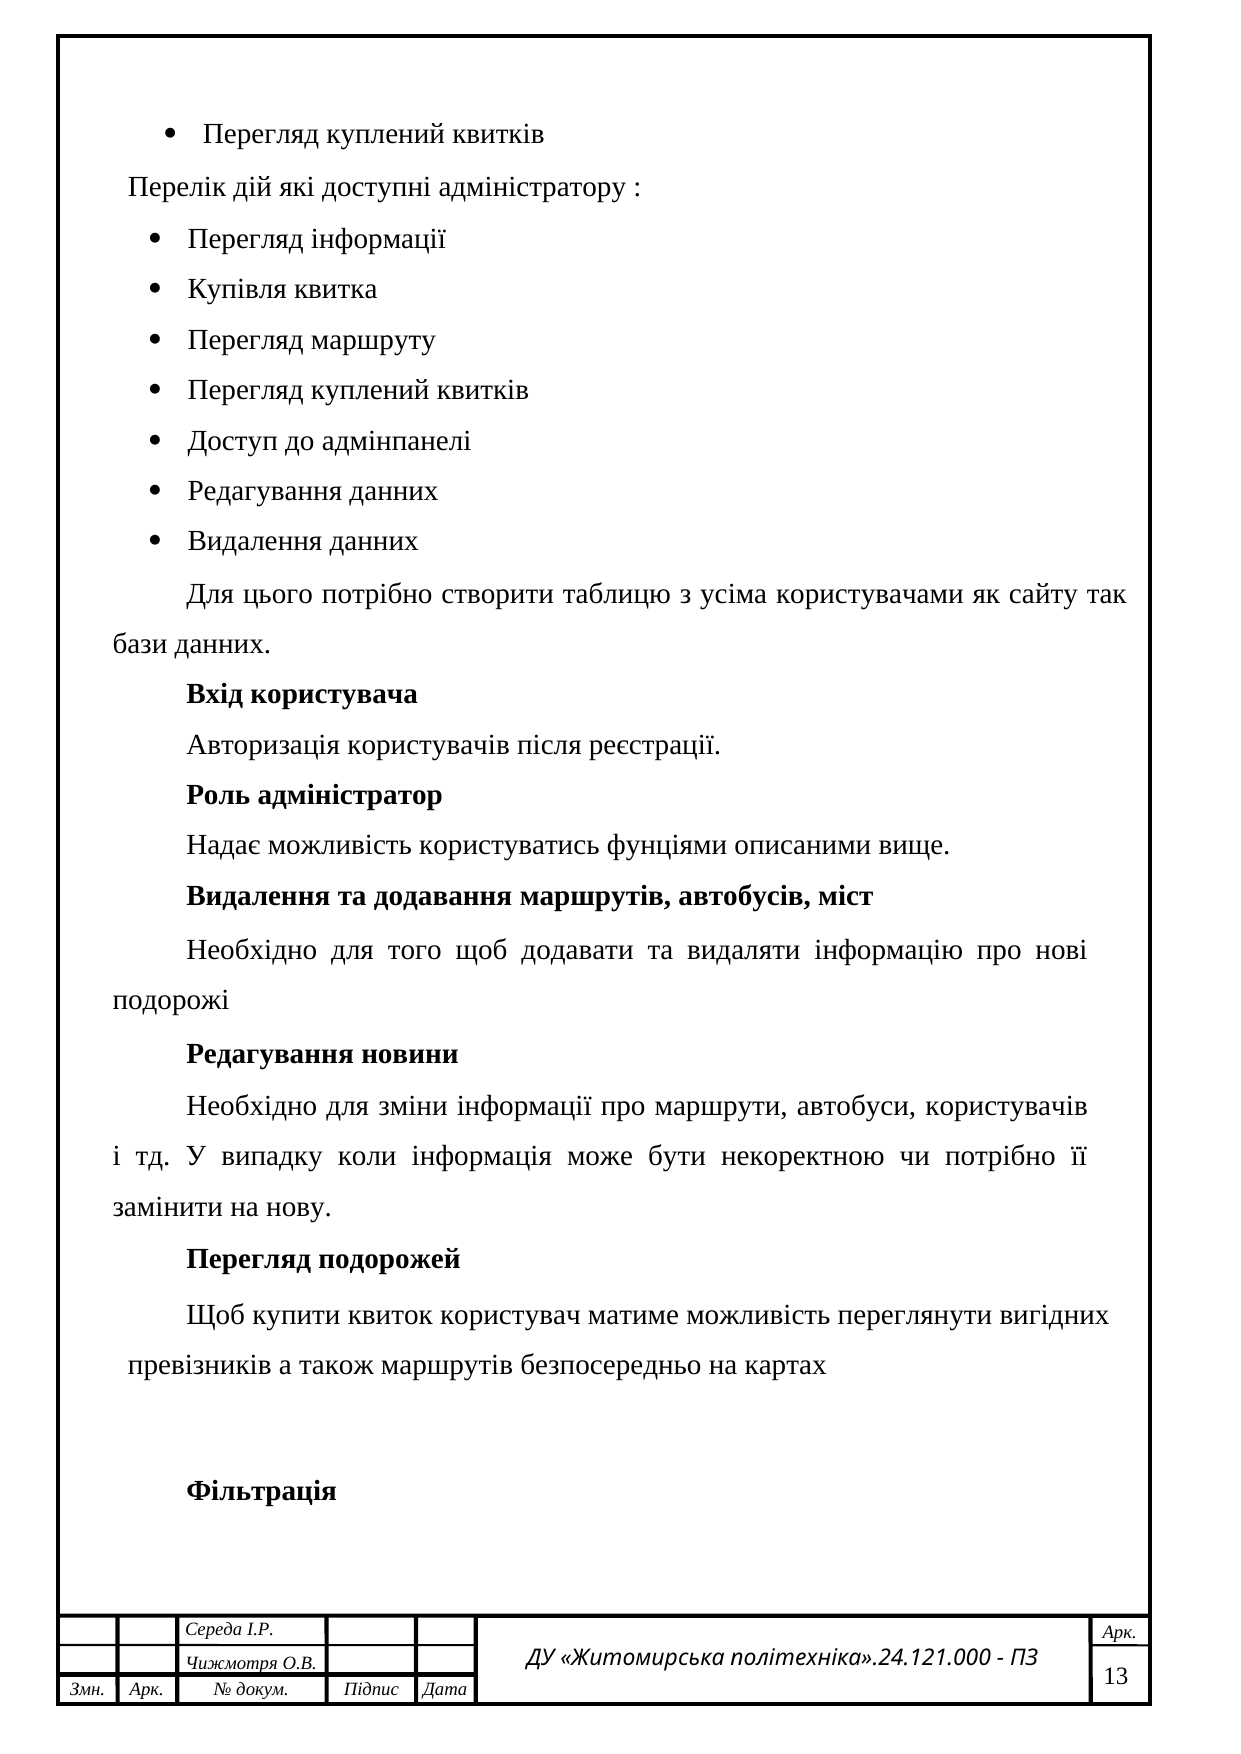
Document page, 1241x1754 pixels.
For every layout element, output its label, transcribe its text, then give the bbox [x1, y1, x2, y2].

text Необхідно для зміни інформації про маршрути, автобуси, користувачів і тд. У випадку коли інформація може бути некоректною чи потрібно її замінити на нову. [112, 1088, 1088, 1222]
text Авторизація користувачів після реєстрації. [128, 727, 1128, 760]
text Для цього потрібно створити таблицю з усіма користувачами як сайту так бази данних. [112, 576, 1128, 660]
list Видалення данних [150, 523, 1088, 557]
text Вхід користувача [112, 676, 1128, 710]
list Доступ до адмінпанелі [150, 423, 1088, 456]
text Редагування новини [112, 1036, 1088, 1070]
list Перегляд куплений квитків [150, 372, 1088, 406]
list Перегляд інформації [150, 221, 1088, 255]
text Фільтрація [112, 1473, 1088, 1506]
text Перелік дій які доступні адміністратору : [128, 169, 1088, 202]
text Перегляд подорожей [112, 1241, 1088, 1274]
text Необхідно для того щоб додавати та видаляти інформацію про нові подорожі [112, 932, 1088, 1016]
text Видалення та додавання маршрутів, автобусів, міст [112, 878, 1088, 911]
text Роль адміністратор [128, 777, 1128, 811]
text Щоб купити квиток користувач матиме можливість переглянути вигідних превізників а також маршрутів безпосередньо на картах [128, 1297, 1128, 1381]
list Перегляд куплений квитків [165, 117, 1088, 150]
list Перегляд маршруту [150, 322, 1088, 356]
list Редагування данних [150, 473, 1088, 507]
list Купівля квитка [150, 271, 1088, 305]
text Надає можливість користуватись фунціями описаними вище. [128, 827, 1128, 861]
